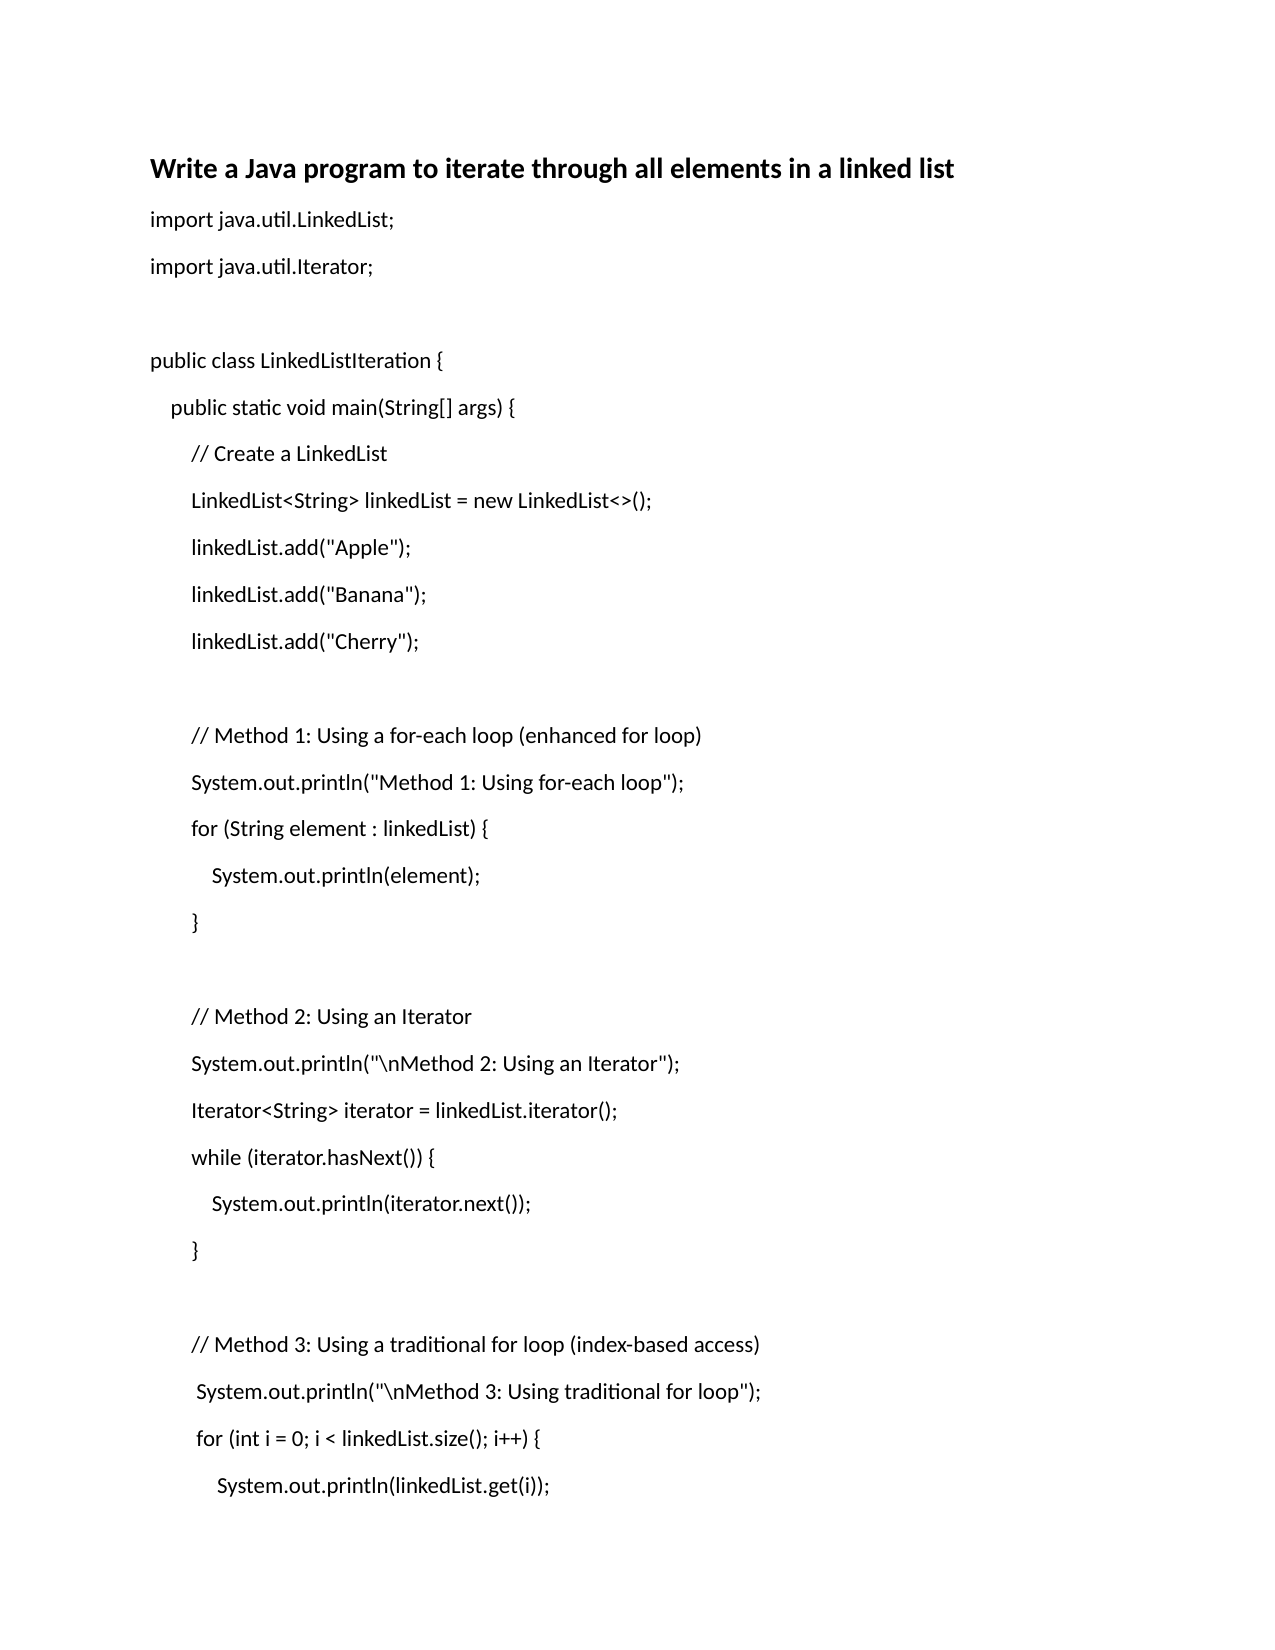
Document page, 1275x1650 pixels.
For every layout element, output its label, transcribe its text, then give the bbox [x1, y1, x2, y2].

text // Create a LinkedList [150, 439, 1125, 467]
text linkedList.add("Cherry"); [150, 627, 1125, 655]
text } [150, 1236, 1125, 1264]
text import java.util.LinkedList; [150, 205, 1125, 233]
text System.out.println(element); [150, 861, 1125, 889]
text } [150, 908, 1125, 936]
text // Method 2: Using an Iterator [150, 1002, 1125, 1030]
text System.out.println("\nMethod 3: Using traditional for loop"); [150, 1377, 1125, 1405]
text for (String element : linkedList) { [150, 814, 1125, 842]
text linkedList.add("Banana"); [150, 580, 1125, 608]
text Write a Java program to iterate through all elements in a linked list [150, 150, 1125, 186]
text LinkedList<String> linkedList = new LinkedList<>(); [150, 486, 1125, 514]
text System.out.println(linkedList.get(i)); [150, 1471, 1125, 1499]
text // Method 1: Using a for-each loop (enhanced for loop) [150, 721, 1125, 749]
text public class LinkedListIteration { [150, 346, 1125, 374]
text System.out.println(iterator.next()); [150, 1189, 1125, 1217]
text System.out.println("\nMethod 2: Using an Iterator"); [150, 1049, 1125, 1077]
text for (int i = 0; i < linkedList.size(); i++) { [150, 1424, 1125, 1452]
text import java.util.Iterator; [150, 252, 1125, 280]
text System.out.println("Method 1: Using for-each loop"); [150, 768, 1125, 796]
text linkedList.add("Apple"); [150, 533, 1125, 561]
text Iterator<String> iterator = linkedList.iterator(); [150, 1096, 1125, 1124]
text public static void main(String[] args) { [150, 393, 1125, 421]
text while (iterator.hasNext()) { [150, 1143, 1125, 1171]
text // Method 3: Using a traditional for loop (index-based access) [150, 1330, 1125, 1358]
